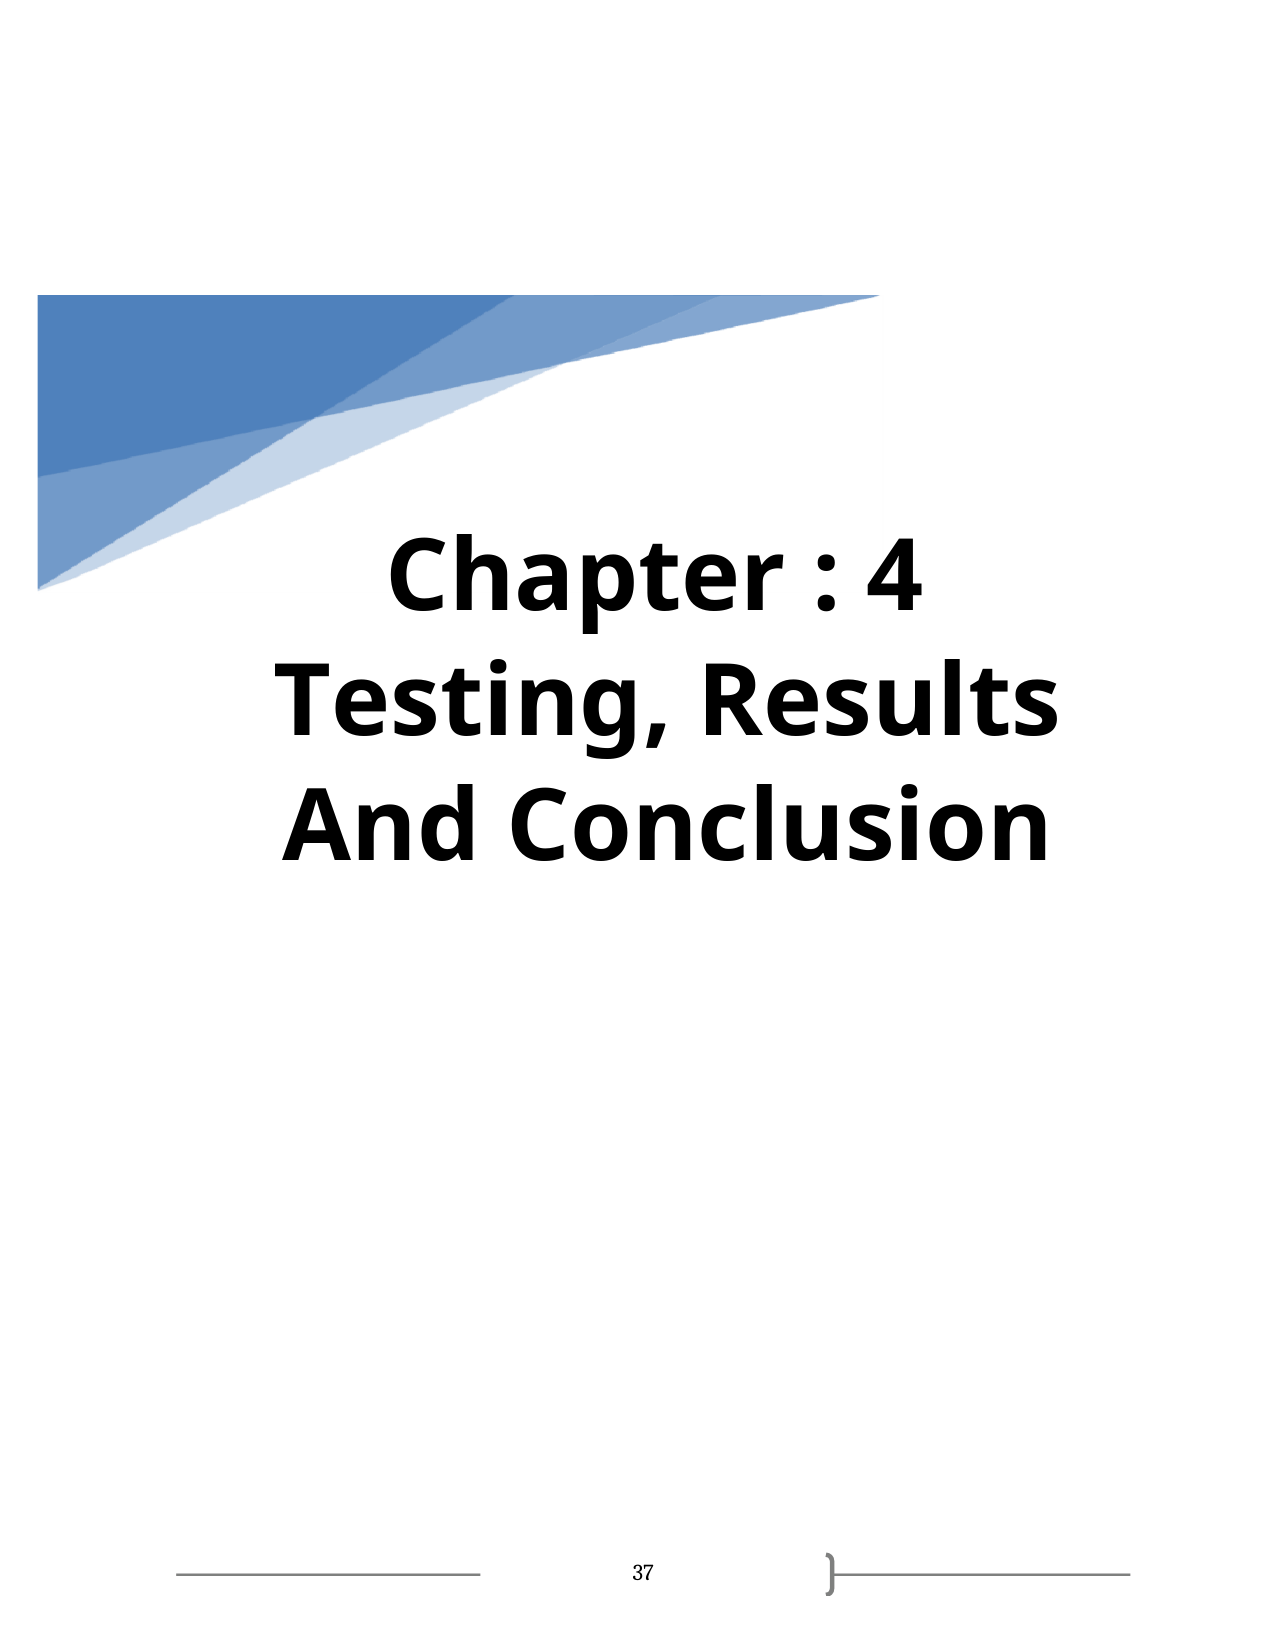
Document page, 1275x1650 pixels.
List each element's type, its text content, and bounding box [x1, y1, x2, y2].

text Chapter : 4 Testing, Results And Conclusion [210, 511, 1125, 886]
table_header 37 [480, 1546, 805, 1596]
picture [824, 1551, 1131, 1596]
table_header [805, 1546, 1130, 1596]
picture [37, 294, 901, 623]
picture [174, 1551, 481, 1596]
table_header [155, 1546, 480, 1596]
